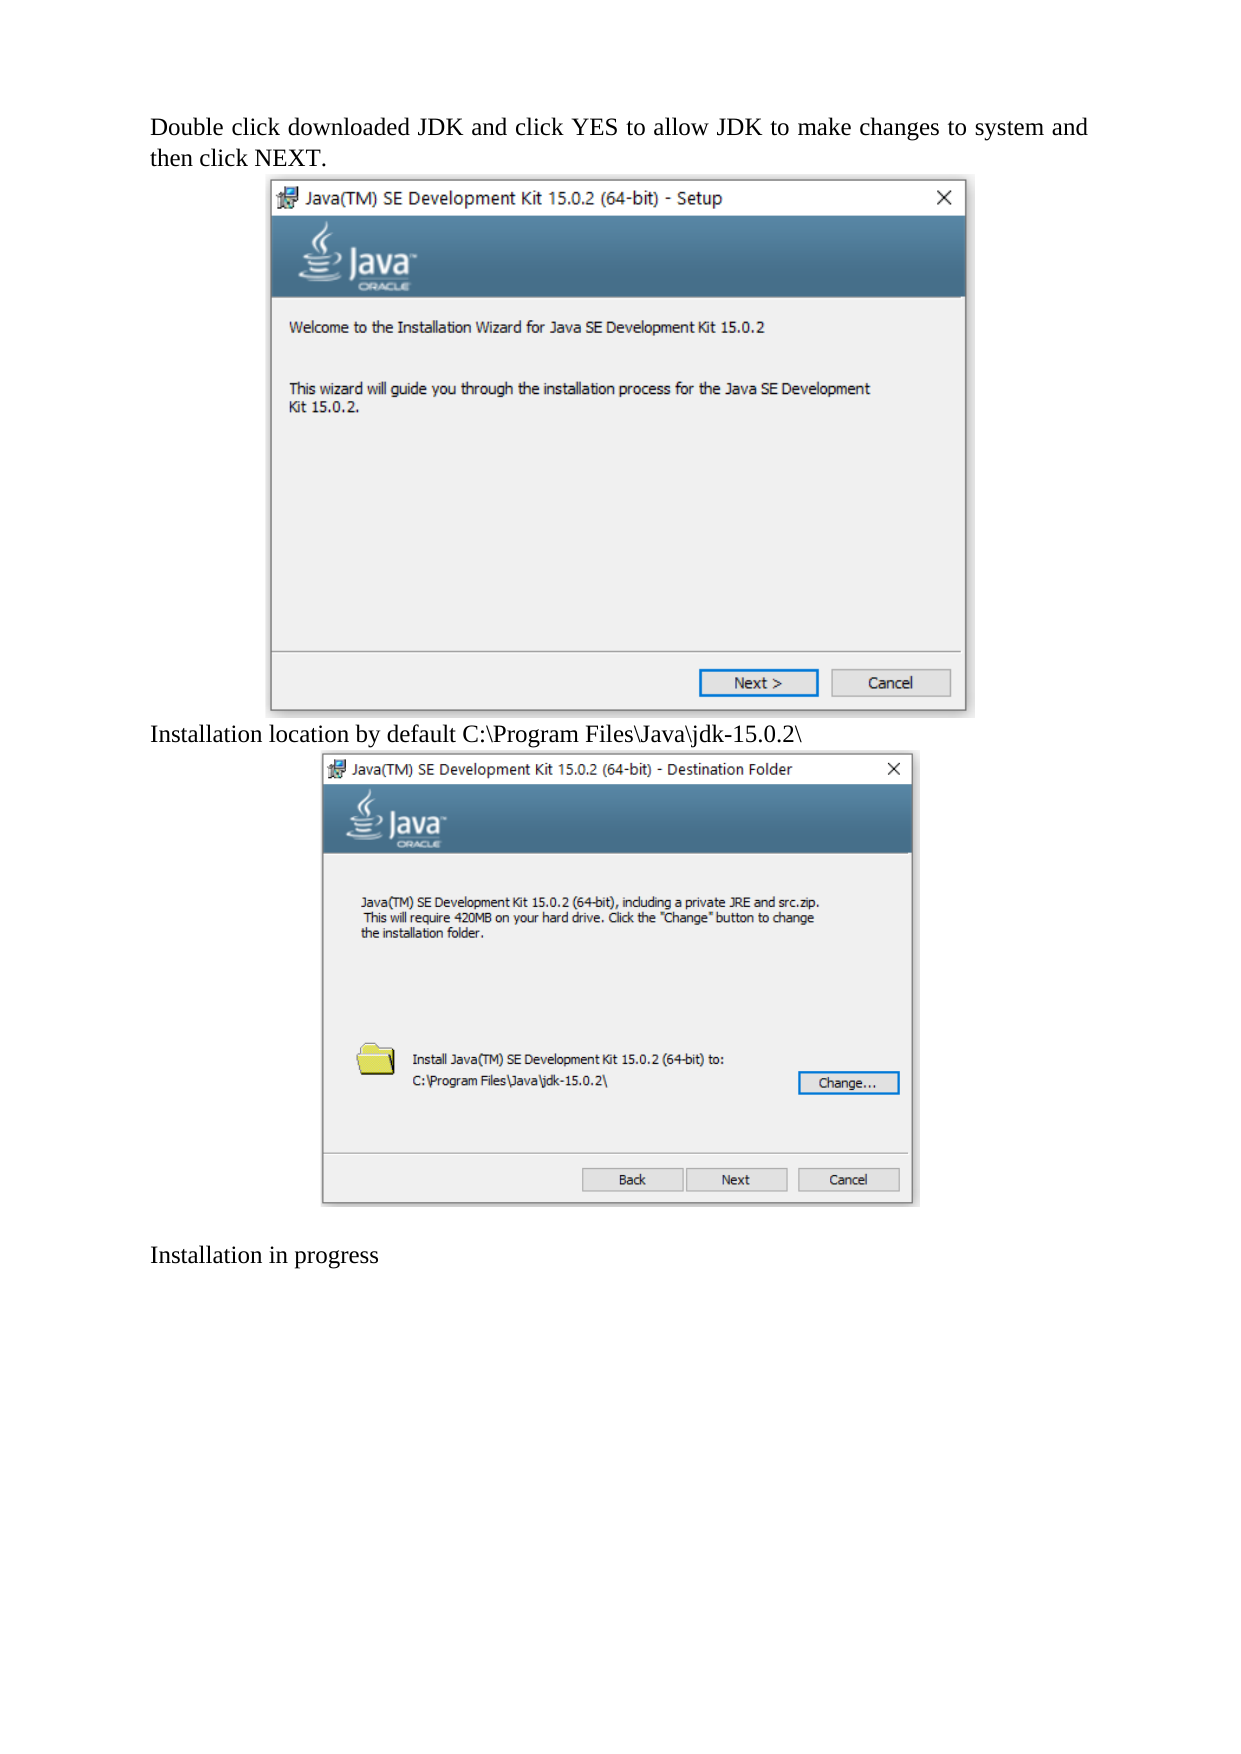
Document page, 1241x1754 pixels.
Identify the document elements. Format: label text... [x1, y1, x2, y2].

text Installation location by default C:\Program Files\Java\jdk-15.0.2\ [150, 719, 1090, 748]
picture [320, 750, 920, 1207]
text Installation in progress [150, 1240, 1090, 1269]
text Double click downloaded JDK and click YES to allow JDK to make changes to system and then click NEXT. [150, 112, 1090, 172]
picture [265, 174, 975, 718]
